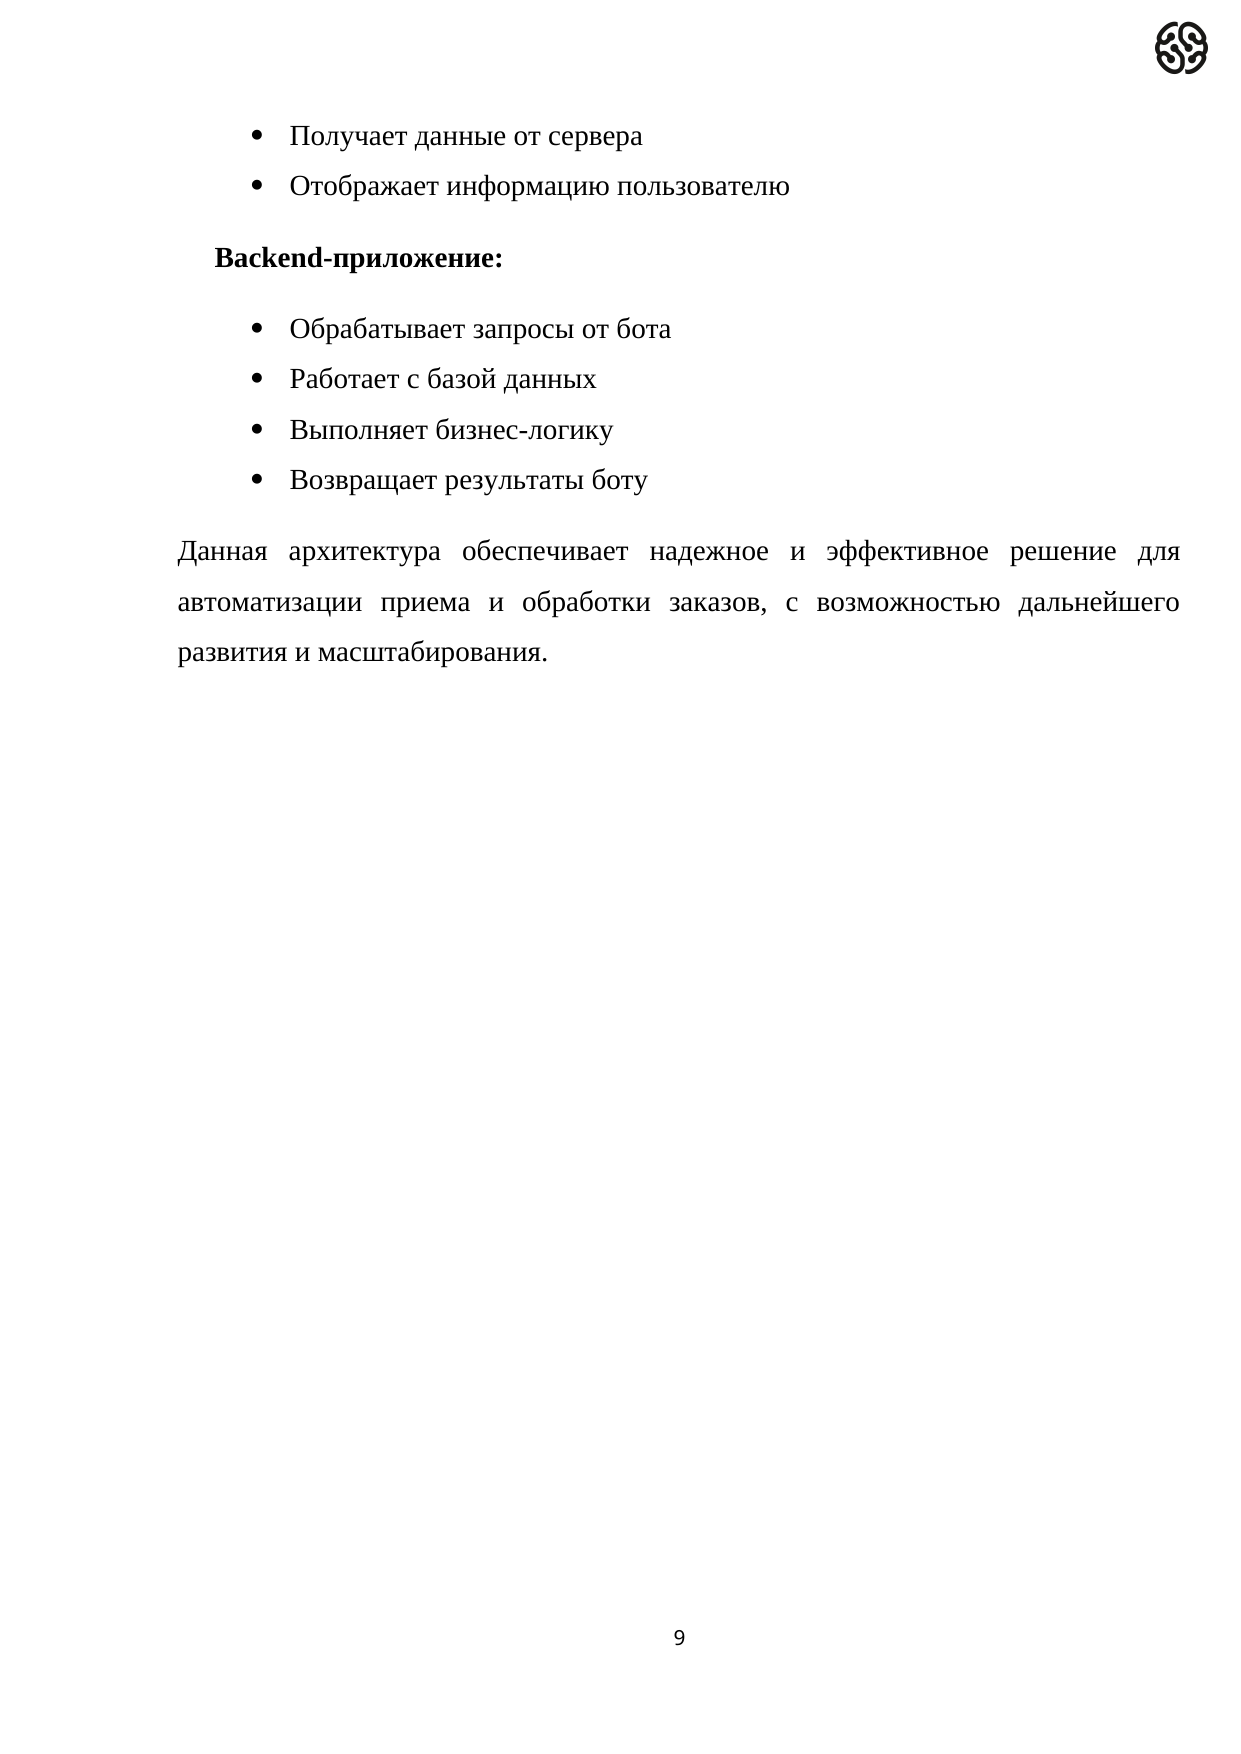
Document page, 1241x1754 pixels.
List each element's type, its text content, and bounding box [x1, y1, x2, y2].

list Возвращает результаты боту [252, 462, 1181, 496]
picture [1155, 21, 1208, 75]
list Выполняет бизнес-логику [252, 412, 1181, 445]
list Работает с базой данных [252, 361, 1181, 395]
text Данная архитектура обеспечивает надежное и эффективное решение для автоматизации приема и обработки заказов, с возможностью дальнейшего развития и масштабирования. [177, 533, 1181, 668]
list Получает данные от сервера [252, 118, 1181, 152]
text Backend-приложение: [214, 240, 1181, 273]
list Отображает информацию пользователю [252, 168, 1181, 202]
list Обрабатывает запросы от бота [252, 311, 1181, 344]
